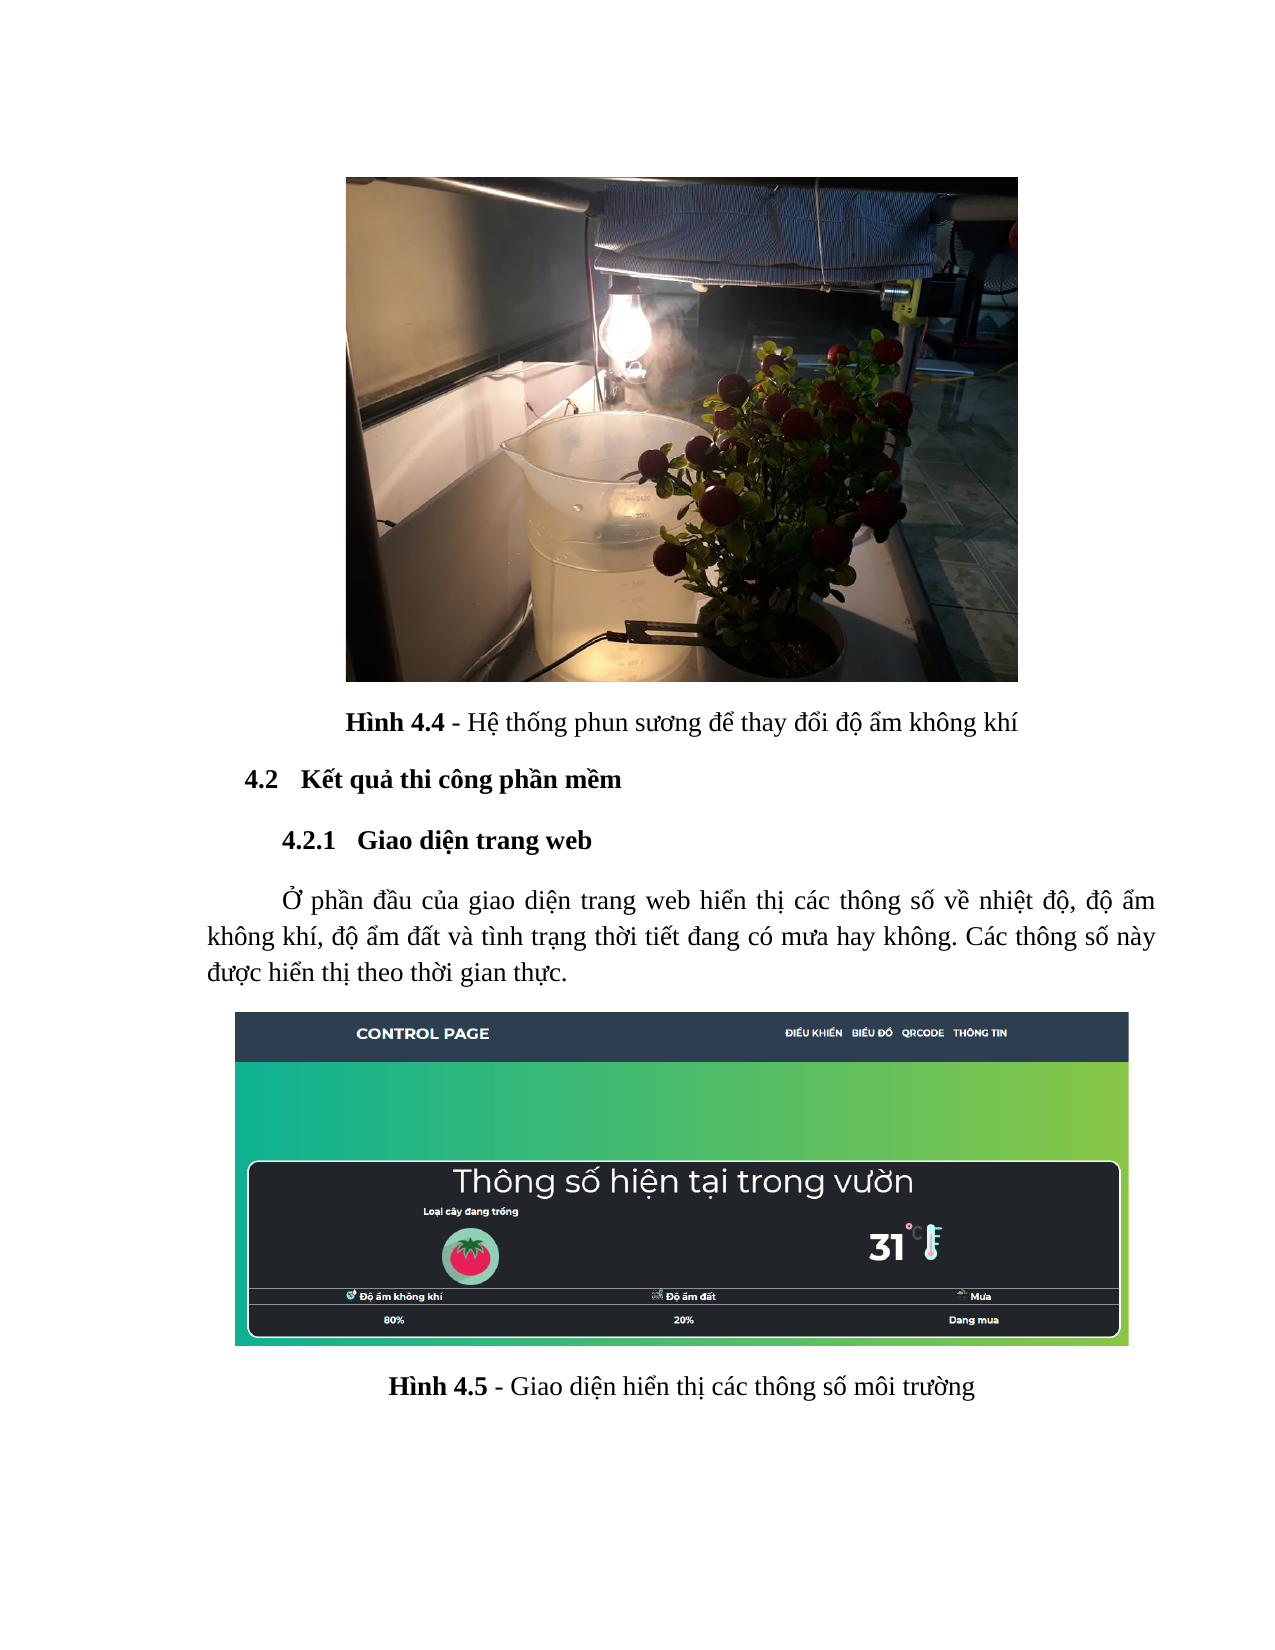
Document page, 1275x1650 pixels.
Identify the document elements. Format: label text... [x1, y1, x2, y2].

text Hình 4.5 - Giao diện hiển thị các thông số môi trường [207, 1370, 1157, 1401]
text Hình 4.4 - Hệ thống phun sương để thay đổi độ ẩm không khí [207, 706, 1157, 738]
text Ở phần đầu của giao diện trang web hiển thị các thông số về nhiệt độ, độ ẩm không khí, độ ẩm đất và tình trạng thời tiết đang có mưa hay không. Các thông số này được hiển thị theo thời gian thực. [207, 884, 1157, 987]
picture [235, 1012, 1129, 1346]
picture [345, 177, 1018, 682]
subtitle Giao diện trang web [282, 824, 1157, 855]
subtitle Kết quả thi công phần mềm [244, 763, 1157, 794]
